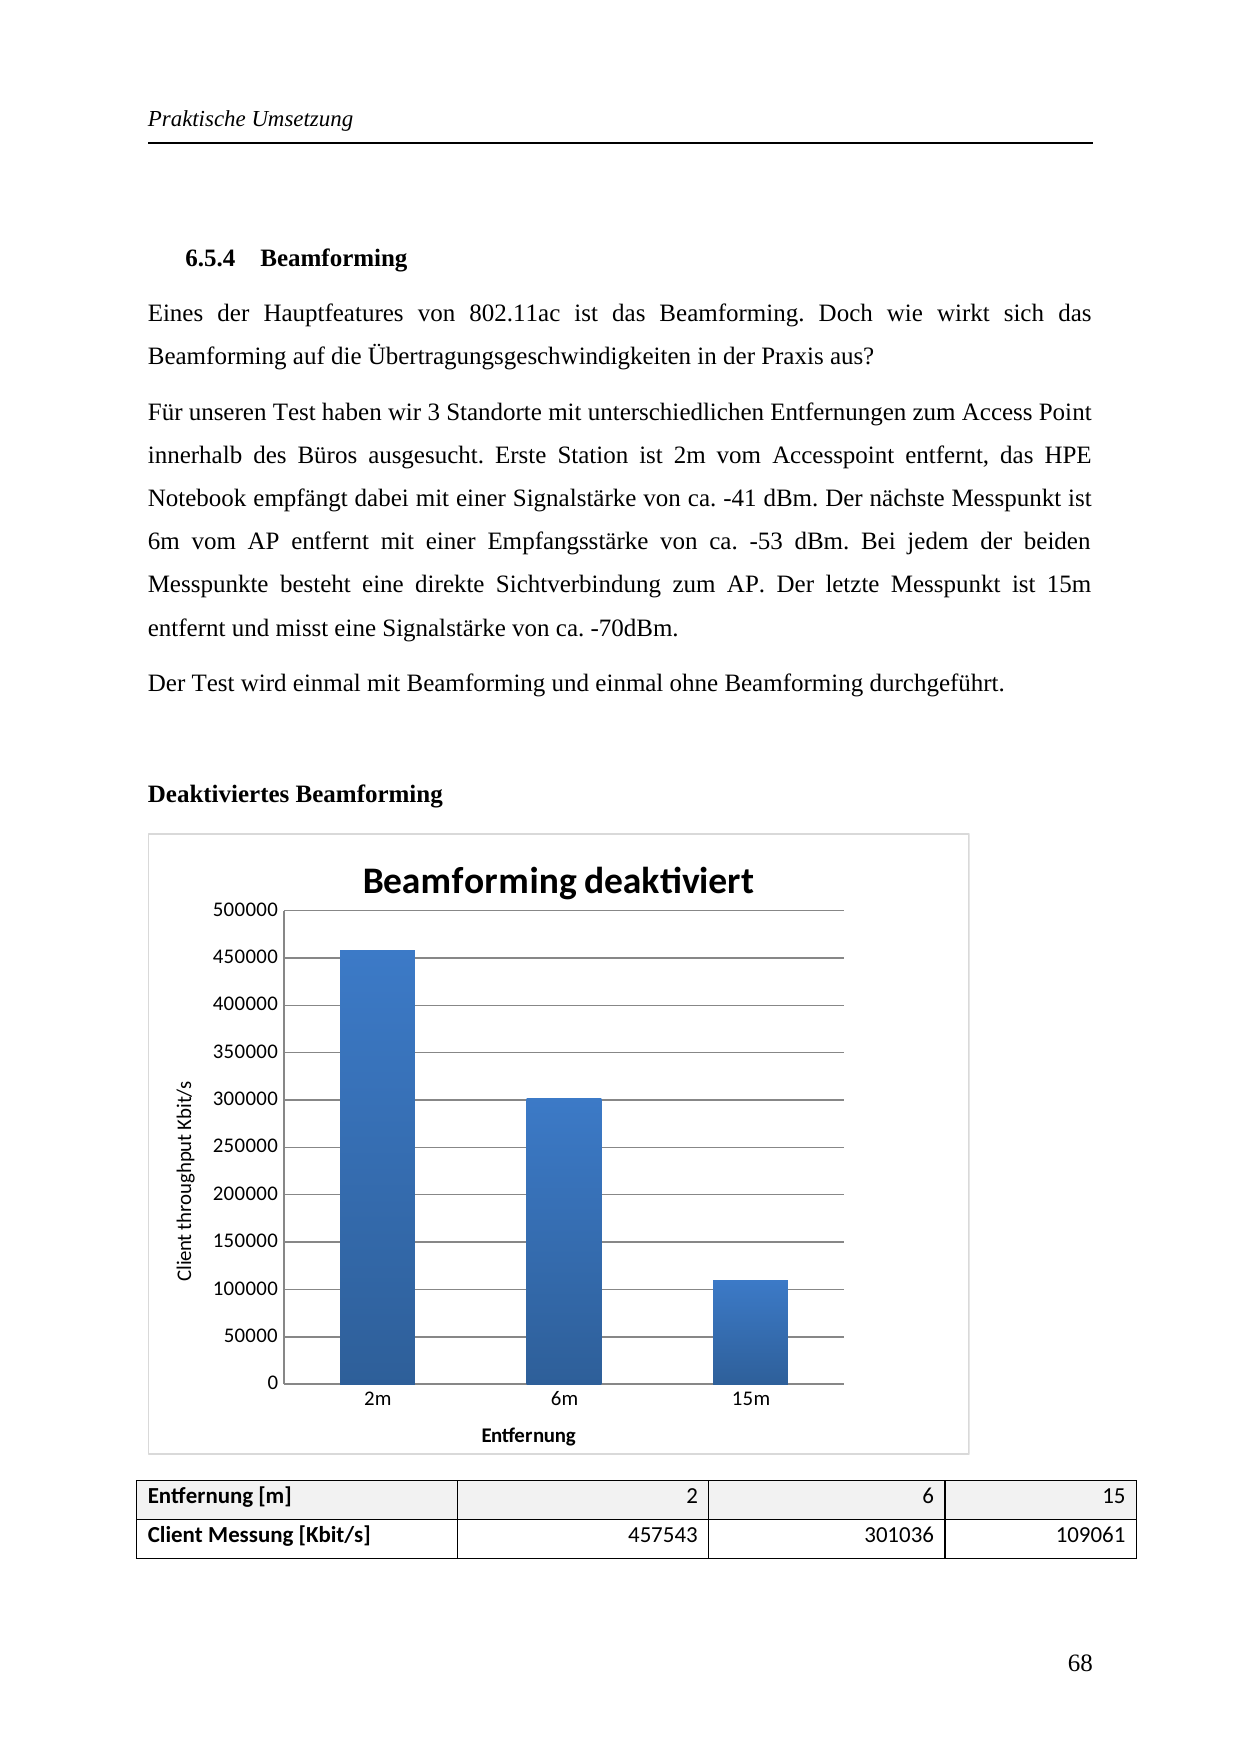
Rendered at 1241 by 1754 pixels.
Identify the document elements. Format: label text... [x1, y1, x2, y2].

table_cell 109061 [946, 1520, 1136, 1558]
text Eines der Hauptfeatures von 802.11ac ist das Beamforming. Doch wie wirkt sich das Beamforming auf die Übertragungsgeschwindigkeiten in der Praxis aus? [148, 298, 1093, 370]
text Deaktiviertes Beamforming [148, 779, 1093, 808]
text Der Test wird einmal mit Beamforming und einmal ohne Beamforming durchgeführt. [148, 668, 1093, 697]
table_header 2 [458, 1481, 708, 1519]
table_header 15 [946, 1481, 1136, 1519]
table_cell 457543 [458, 1520, 708, 1558]
text Für unseren Test haben wir 3 Standorte mit unterschiedlichen Entfernungen zum Access Point innerhalb des Büros ausgesucht. Erste Station ist 2m vom Accesspoint entfernt, das HPE Notebook empfängt dabei mit einer Signalstärke von ca. -41 dBm. Der nächste Messpunkt ist 6m vom AP entfernt mit einer Empfangsstärke von ca. -53 dBm. Bei jedem der beiden Messpunkte besteht eine direkte Sichtverbindung zum AP. Der letzte Messpunkt ist 15m entfernt und misst eine Signalstärke von ca. -70dBm. [148, 397, 1093, 641]
table_cell 301036 [709, 1520, 944, 1558]
table_header 6 [709, 1481, 944, 1519]
table_header Entfernung [m] [137, 1481, 457, 1519]
table_cell Client Messung [Kbit/s] [137, 1520, 457, 1558]
subtitle Beamforming [185, 243, 1093, 271]
